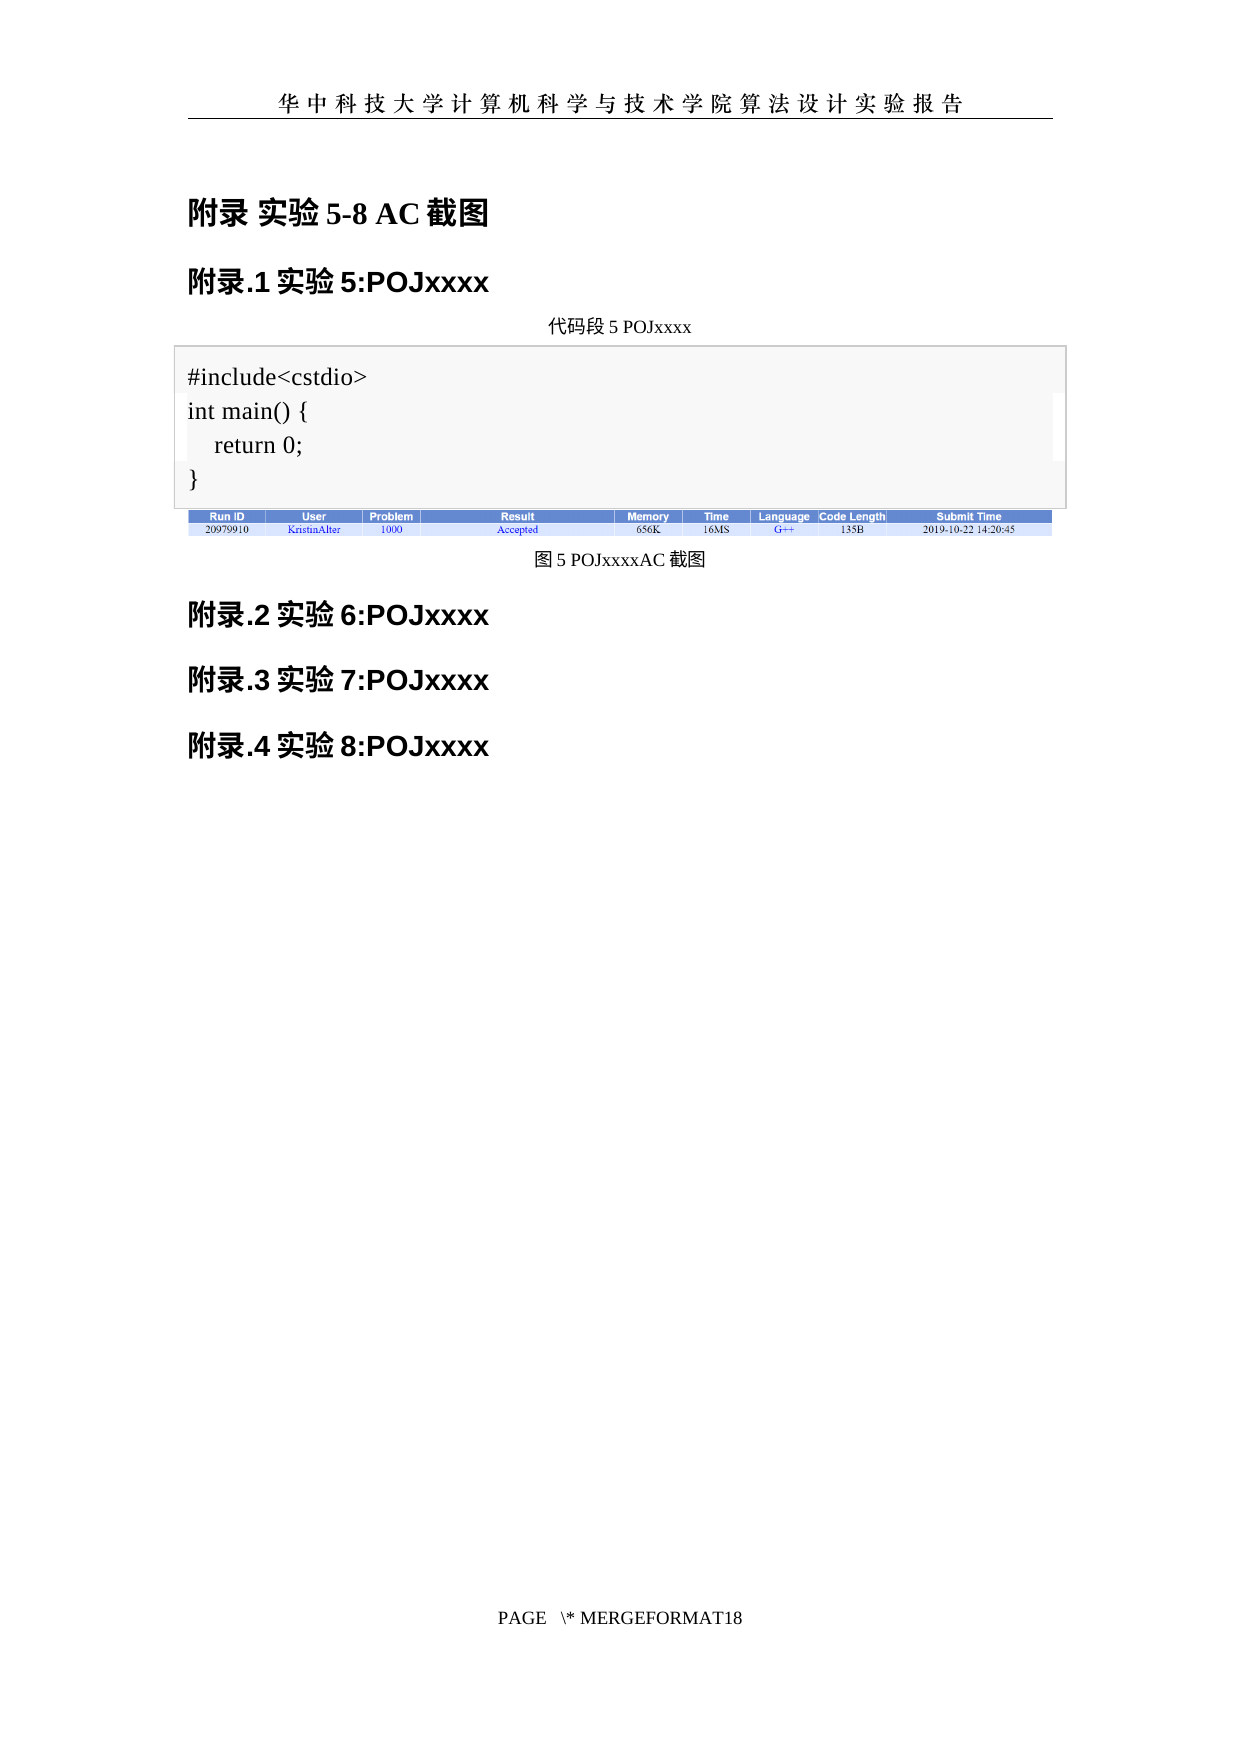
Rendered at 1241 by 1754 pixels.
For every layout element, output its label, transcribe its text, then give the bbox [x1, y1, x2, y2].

text int main() { [187, 393, 1053, 427]
subtitle 附录.4实验8:POJxxxx [187, 722, 1053, 764]
text return 0; [187, 427, 1053, 447]
subtitle 附录.2实验6:POJxxxx [187, 592, 1053, 634]
text 代码段5 POJxxxx [187, 311, 1053, 338]
text 图5 POJxxxxAC截图 [187, 545, 1053, 572]
text } [175, 447, 1065, 508]
subtitle 附录.3实验7:POJxxxx [187, 657, 1053, 699]
picture [187, 509, 1053, 537]
text #include<cstdio> [175, 347, 1065, 393]
subtitle 附录 实验5-8 AC截图 [187, 188, 1053, 233]
subtitle 附录.1实验5:POJxxxx [187, 258, 1053, 301]
